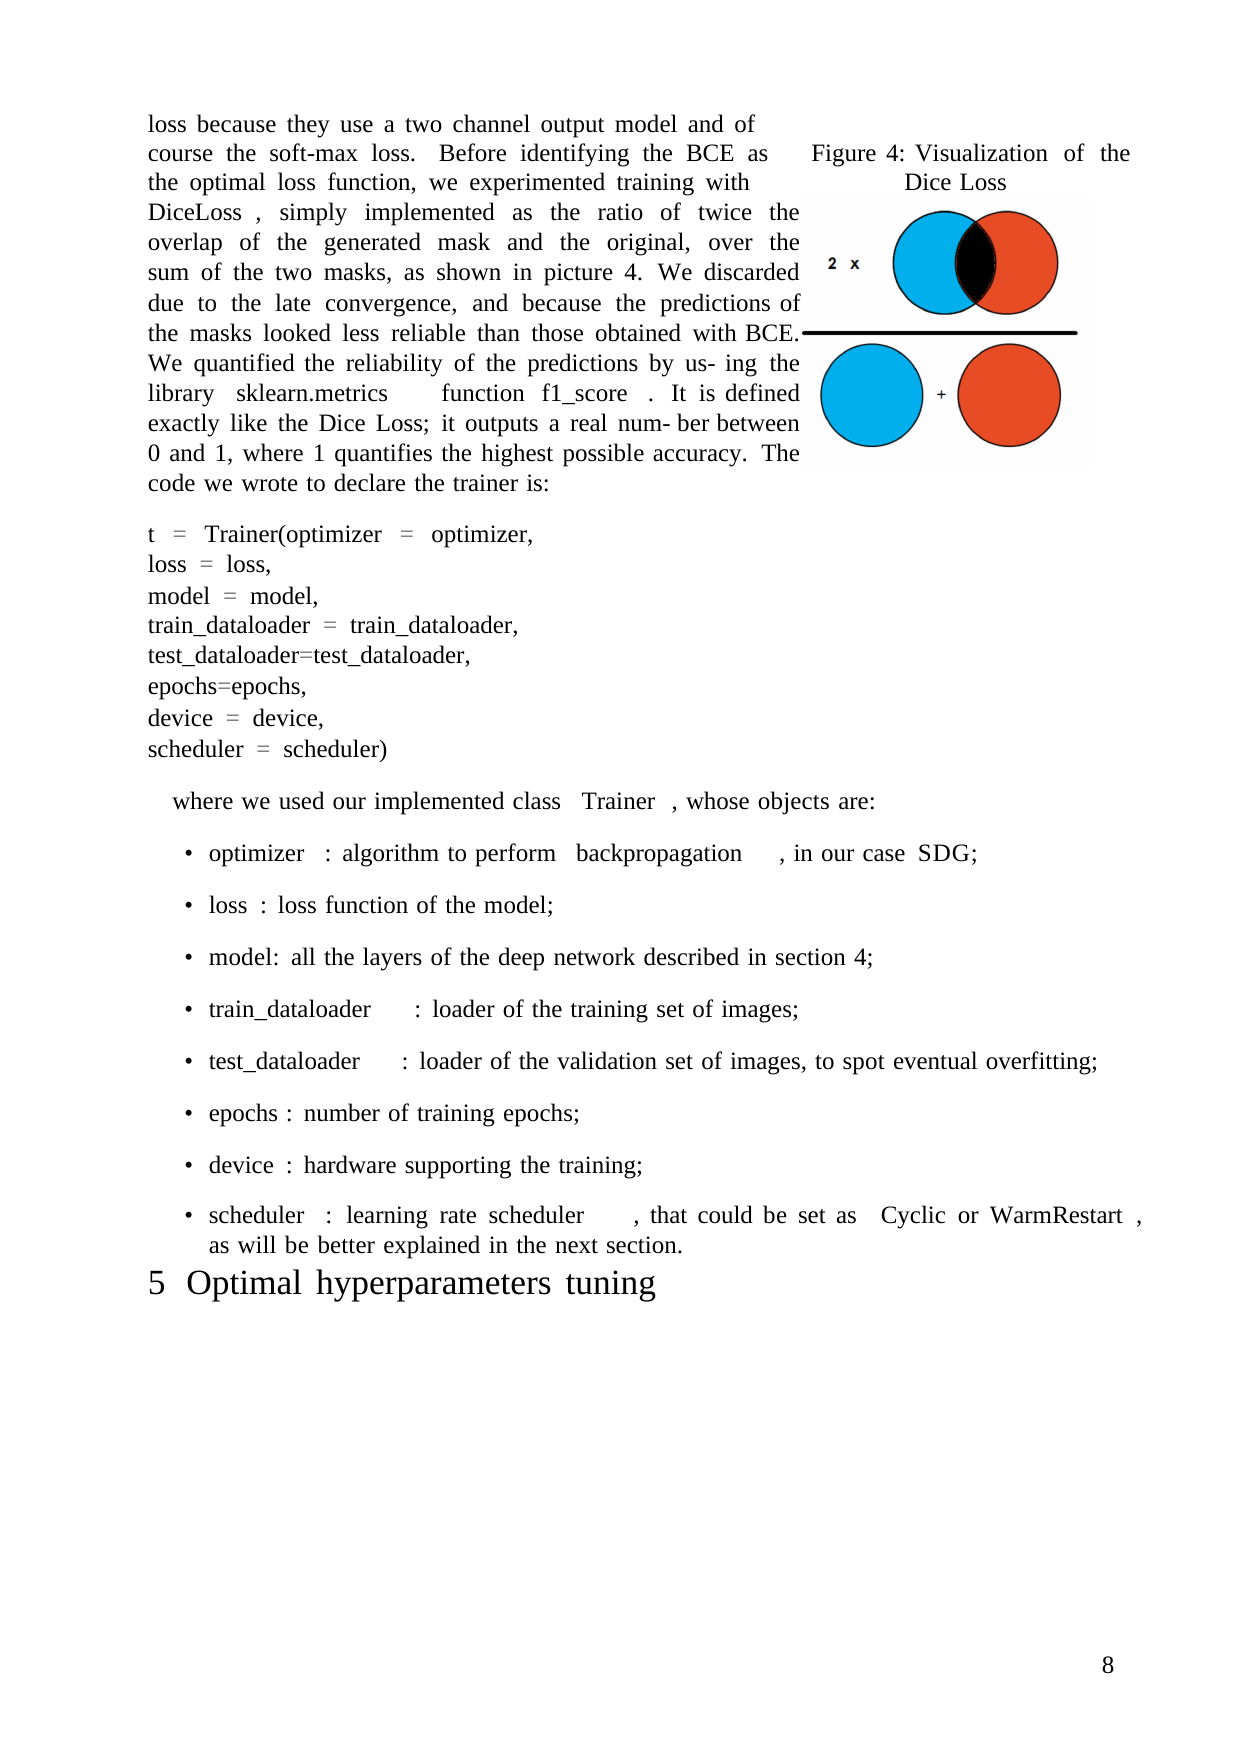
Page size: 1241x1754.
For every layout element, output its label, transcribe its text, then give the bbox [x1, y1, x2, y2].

text loss because they use a two channel output model and of [148, 109, 772, 138]
list model: all the layers of the deep network described in section 4; [184, 942, 890, 971]
list test_dataloader : loader of the validation set of images, to spot eventual overfitting; [184, 1046, 1112, 1074]
text 5 Optimal hyperparameters tuning [148, 1261, 683, 1302]
list epochs : number of training epochs; [184, 1098, 599, 1126]
list train_dataloader : loader of the training set of images; [184, 994, 818, 1022]
text train_dataloader = train_dataloader, test_dataloader=test_dataloader, epochs=epochs, [148, 610, 538, 700]
list device : hardware supporting the training; [184, 1150, 662, 1178]
picture [800, 197, 1093, 466]
list loss : loss function of the model; [184, 890, 574, 918]
text device = device, [148, 703, 344, 731]
text where we used our implemented class Trainer , whose objects are: [172, 786, 893, 814]
text DiceLoss , simply implemented as the ratio of twice the overlap of the generated mask and the original, over the sum of the two masks, as shown in picture 4. We discarded due to the late convergence, and because the predictions of the masks looked less reliable than those obtained with BCE. We quantified the reliability of the predictions by us- ing the library sklearn.metrics function f1_score . It is defined exactly like the Dice Loss; it outputs a real num- ber between 0 and 1, where 1 quantifies the highest possible accuracy. The code we wrote to declare the trainer is: [148, 197, 800, 498]
list scheduler : learning rate scheduler , that could be set as Cyclic or WarmRestart , as will be better explained in the next section. [184, 1199, 1142, 1259]
text model = model, [148, 581, 339, 610]
text course the soft-max loss. Before identifying the BCE as Figure 4: Visualization of the the optimal loss function, we experimented training with Dice Loss [148, 138, 1131, 197]
text t = Trainer(optimizer = optimizer, loss = loss, [148, 518, 533, 578]
text scheduler = scheduler) [148, 734, 407, 763]
list optimizer : algorithm to perform backpropagation , in our case SDG; [184, 838, 995, 867]
